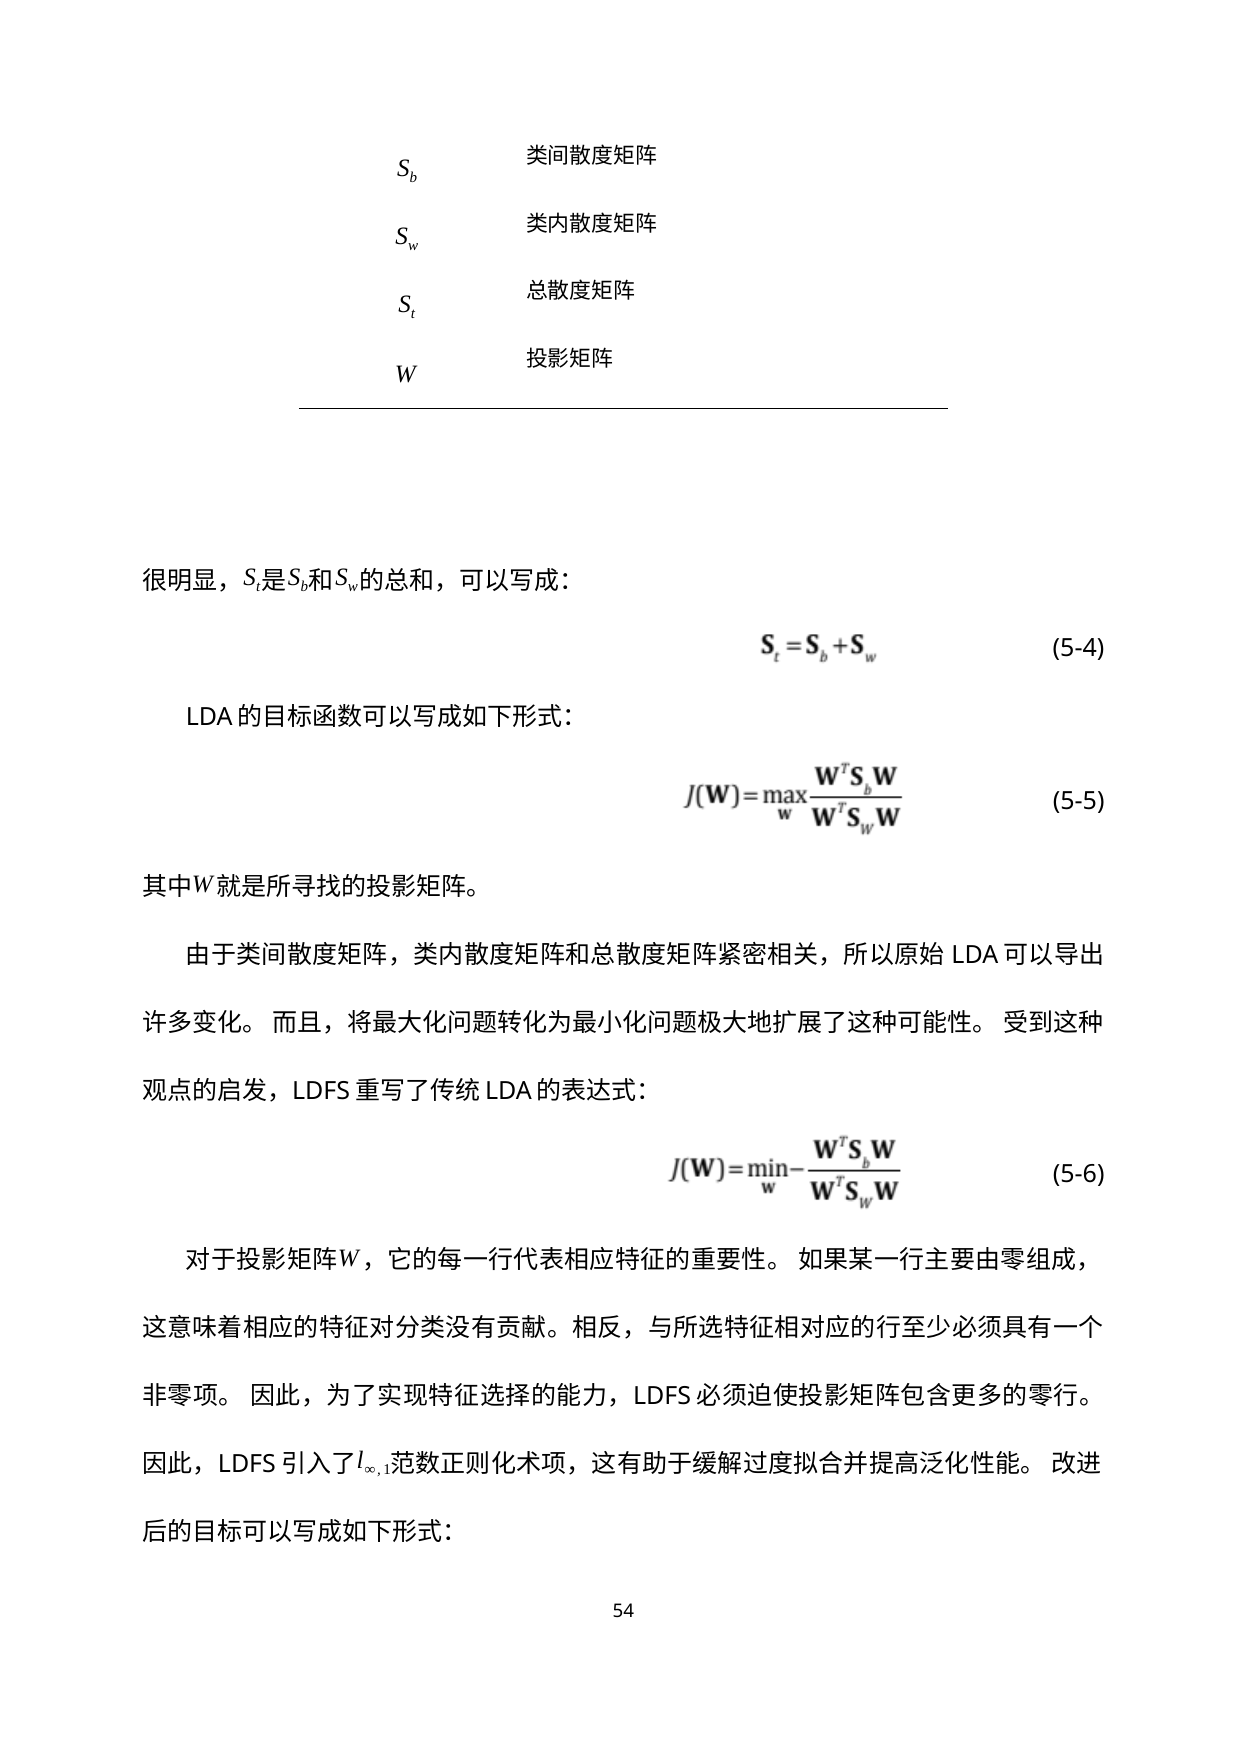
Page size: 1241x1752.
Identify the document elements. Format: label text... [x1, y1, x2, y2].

table_cell 投影矩阵 [515, 340, 947, 408]
table_cell 类内散度矩阵 [515, 204, 947, 272]
text (5-4) [142, 613, 1104, 681]
text 很明显，是和的总和，可以写成： [142, 545, 1104, 613]
text (5-5) [142, 749, 1104, 851]
text (5-6) [142, 1122, 1104, 1224]
text 其中就是所寻找的投影矩阵。 [142, 851, 1104, 918]
text 由于类间散度矩阵，类内散度矩阵和总散度矩阵紧密相关，所以原始LDA可以导出许多变化。 而且，将最大化问题转化为最小化问题极大地扩展了这种可能性。 受到这种观点的启发，LDFS重写了传统LDA的表达式： [142, 918, 1104, 1122]
table_cell [299, 204, 514, 272]
table_cell [299, 136, 514, 204]
text LDA的目标函数可以写成如下形式： [142, 681, 1104, 749]
table_cell [299, 340, 514, 408]
table_cell 类间散度矩阵 [515, 136, 947, 204]
table_cell 总散度矩阵 [515, 272, 947, 340]
table_cell [299, 272, 514, 340]
text 对于投影矩阵，它的每一行代表相应特征的重要性。 如果某一行主要由零组成，这意味着相应的特征对分类没有贡献。相反，与所选特征相对应的行至少必须具有一个非零项。 因此，为了实现特征选择的能力，LDFS必须迫使投影矩阵包含更多的零行。 因此，LDFS引入了范数正则化术项，这有助于缓解过度拟合并提高泛化性能。 改进后的目标可以写成如下形式： [142, 1224, 1104, 1564]
